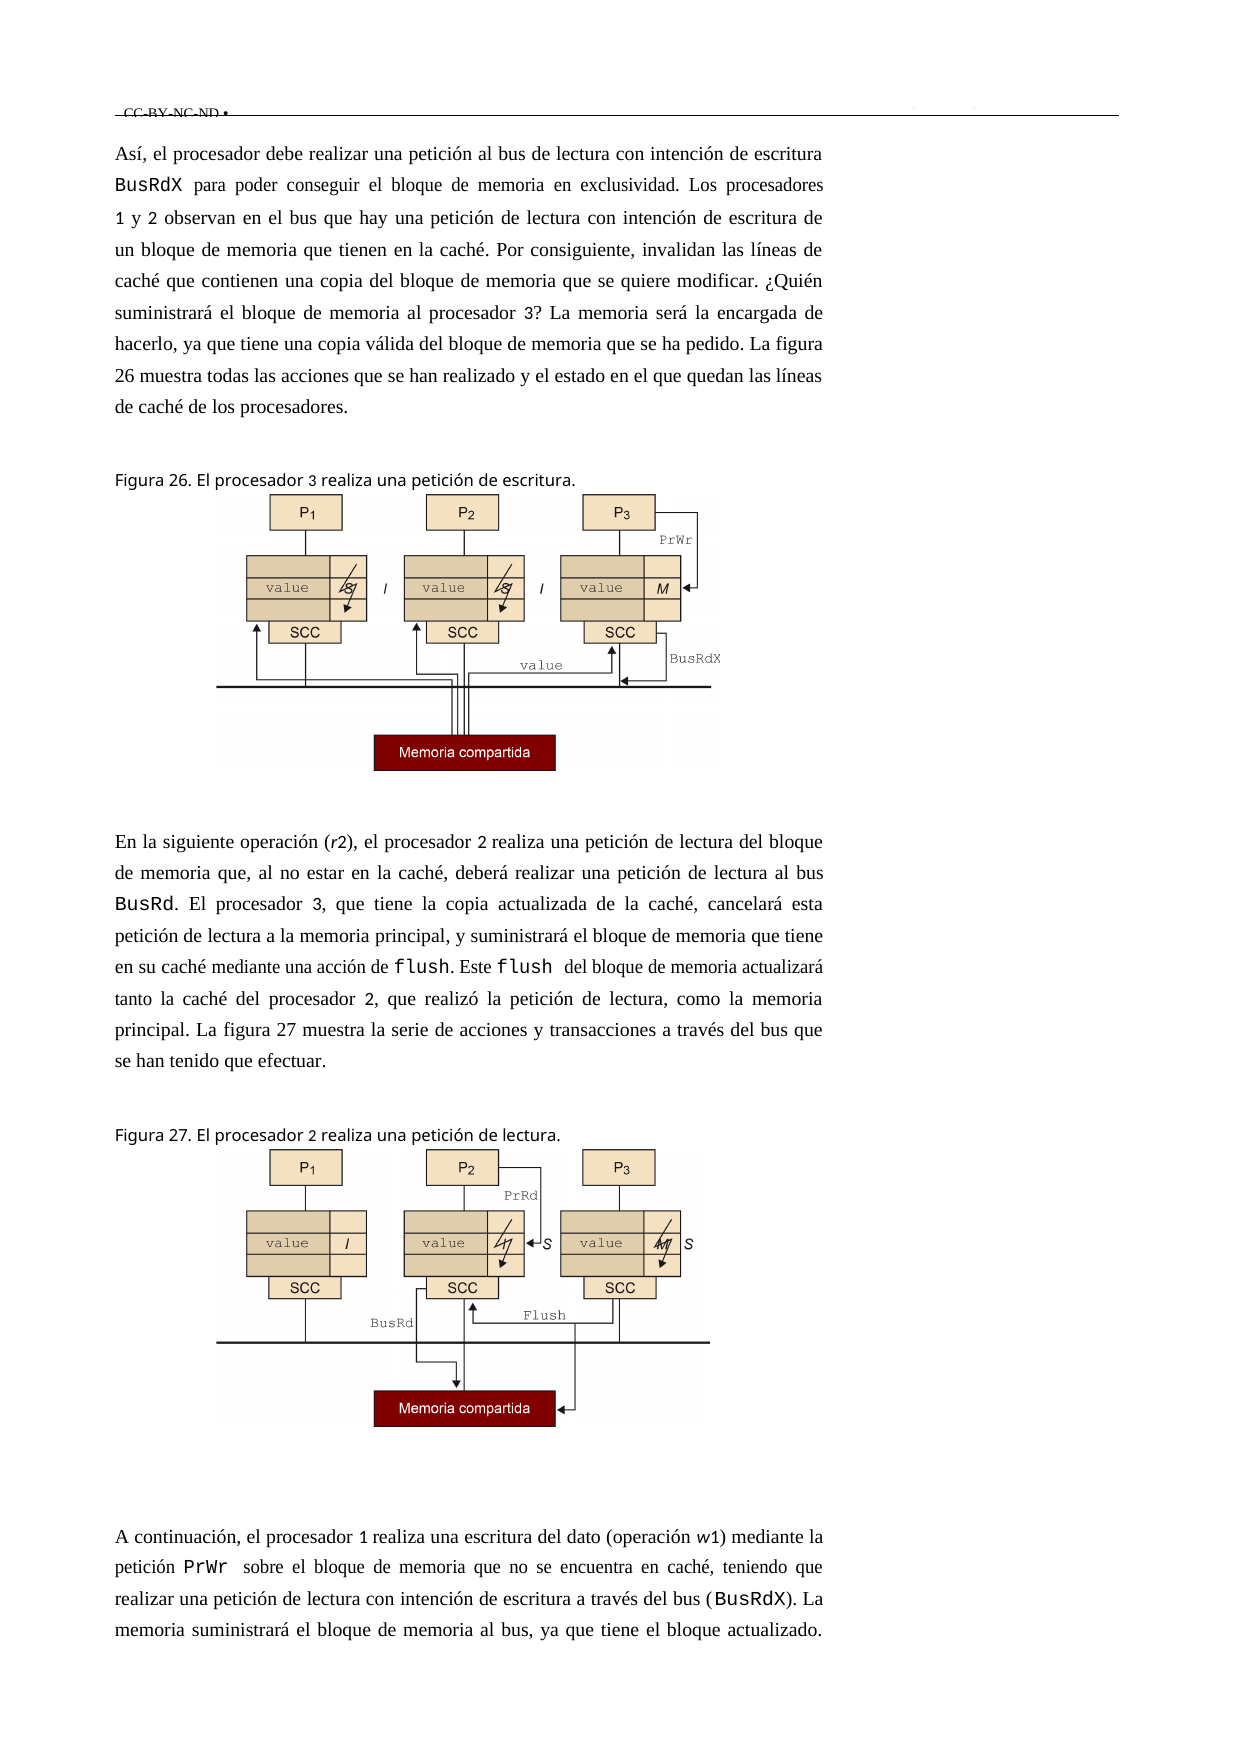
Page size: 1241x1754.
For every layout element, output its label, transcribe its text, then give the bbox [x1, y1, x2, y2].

text En la siguiente operación (r2), el procesador 2 realiza una petición de lectura del bloque de memoria que, al no estar en la caché, deberá realizar una petición de lectura al bus BusRd. El procesador 3, que tiene la copia actualizada de la caché, cancelará esta petición de lectura a la memoria principal, y suministrará el bloque de memoria que tiene en su caché mediante una acción de flush. Este flush del bloque de memoria actualizará tanto la caché del procesador 2, que realizó la petición de lectura, como la memoria principal. La figura 27 muestra la serie de acciones y transacciones a través del bus que se han tenido que efectuar. [114, 830, 823, 1072]
picture [216, 494, 721, 771]
picture [216, 1149, 711, 1427]
text Así, el procesador debe realizar una petición al bus de lectura con intención de escritura BusRdX para poder conseguir el bloque de memoria en exclusividad. Los procesadores 1 y 2 observan en el bus que hay una petición de lectura con intención de escritura de un bloque de memoria que tienen en la caché. Por consiguiente, invalidan las líneas de caché que contienen una copia del bloque de memoria que se quiere modificar. ¿Quién suministrará el bloque de memoria al procesador 3? La memoria será la encargada de hacerlo, ya que tiene una copia válida del bloque de memoria que se ha pedido. La figura 26 muestra todas las acciones que se han realizado y el estado en el que quedan las líneas de caché de los procesadores. [114, 141, 823, 418]
text A continuación, el procesador 1 realiza una escritura del dato (operación w1) mediante la petición PrWr sobre el bloque de memoria que no se encuentra en caché, teniendo que realizar una petición de lectura con intención de escritura a través del bus (BusRdX). La memoria suministrará el bloque de memoria al bus, ya que tiene el bloque actualizado. [114, 1525, 823, 1641]
text Figura 27. El procesador 2 realiza una petición de lectura. [114, 1123, 1153, 1146]
text Figura 26. El procesador 3 realiza una petición de escritura. [114, 468, 1153, 491]
